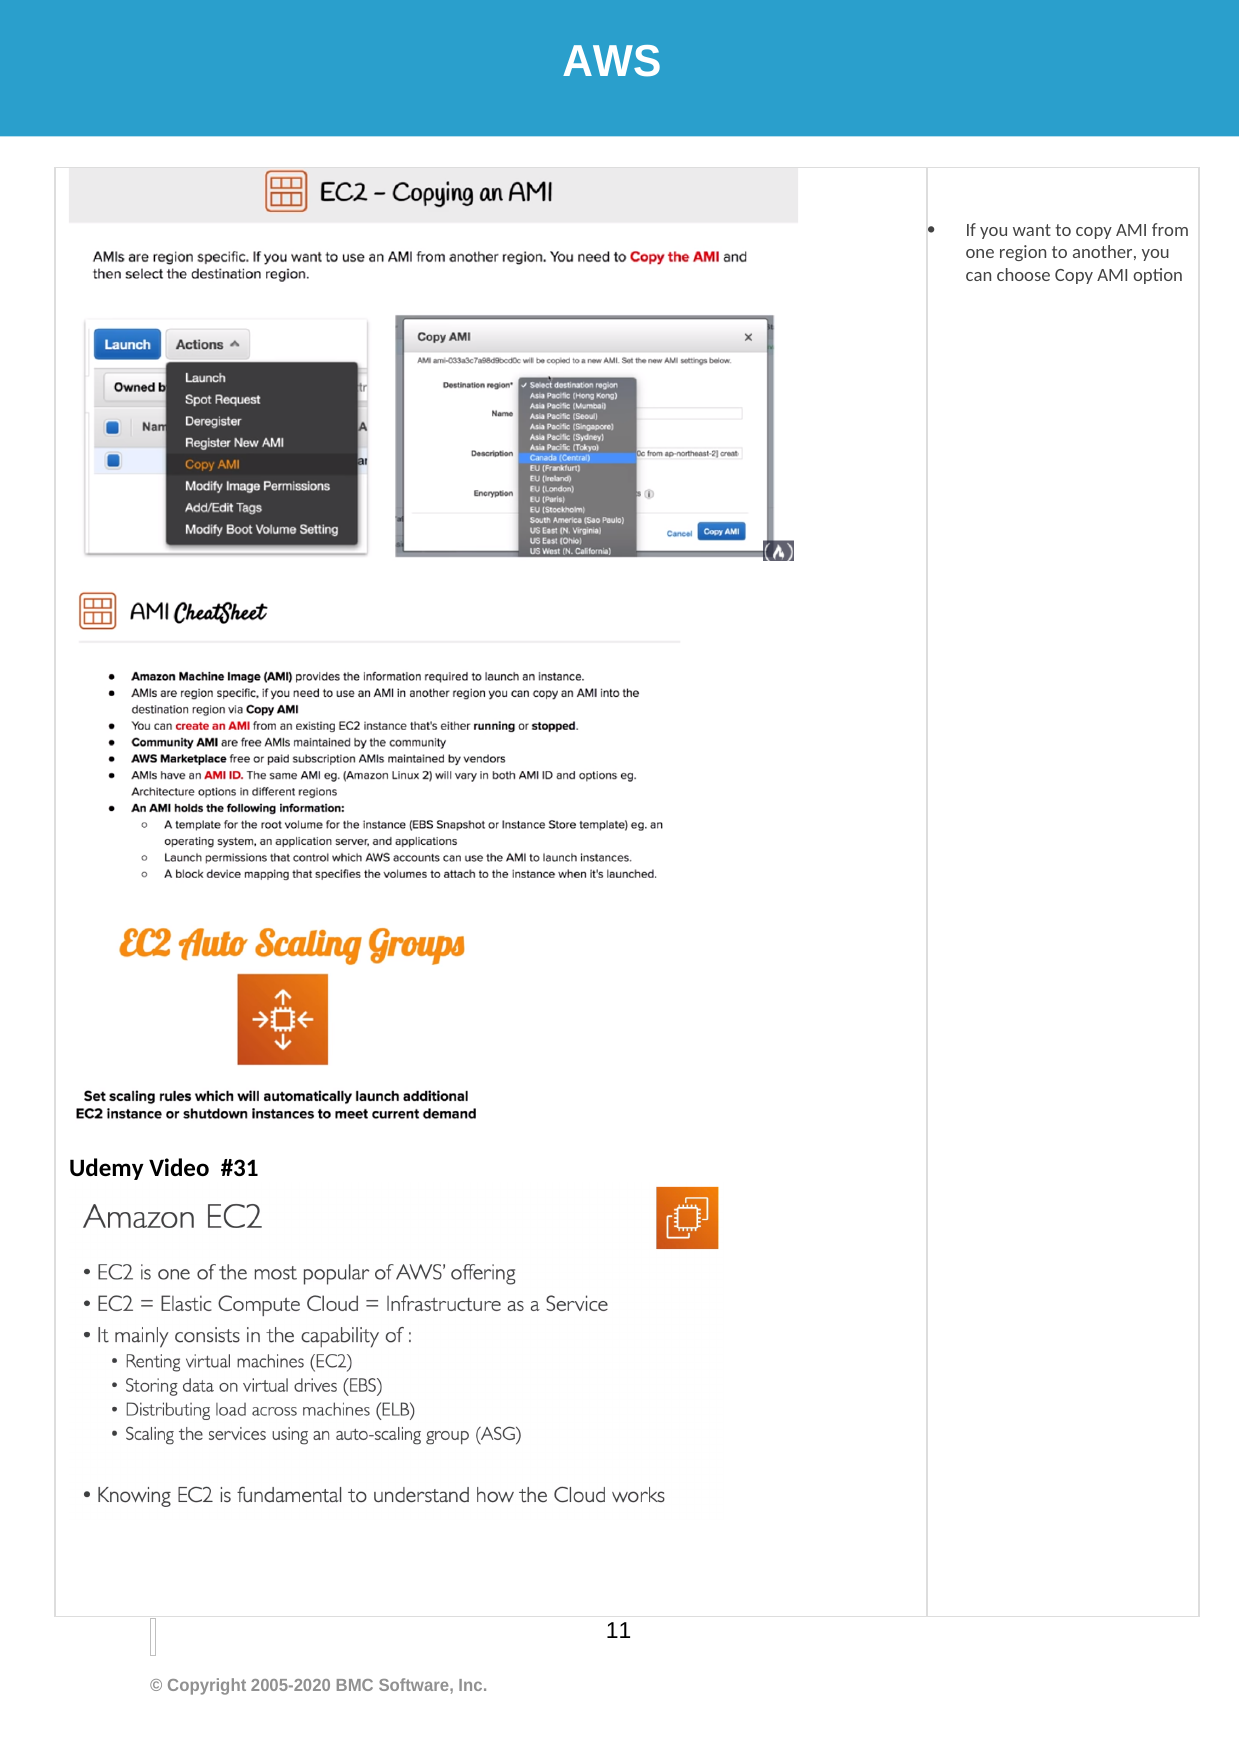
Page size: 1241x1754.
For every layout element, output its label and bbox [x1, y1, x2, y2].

table_header [56, 168, 926, 1616]
picture [68, 912, 484, 1127]
picture [68, 1182, 724, 1520]
picture [68, 168, 799, 561]
table_header [928, 168, 1198, 1616]
picture [68, 586, 681, 888]
